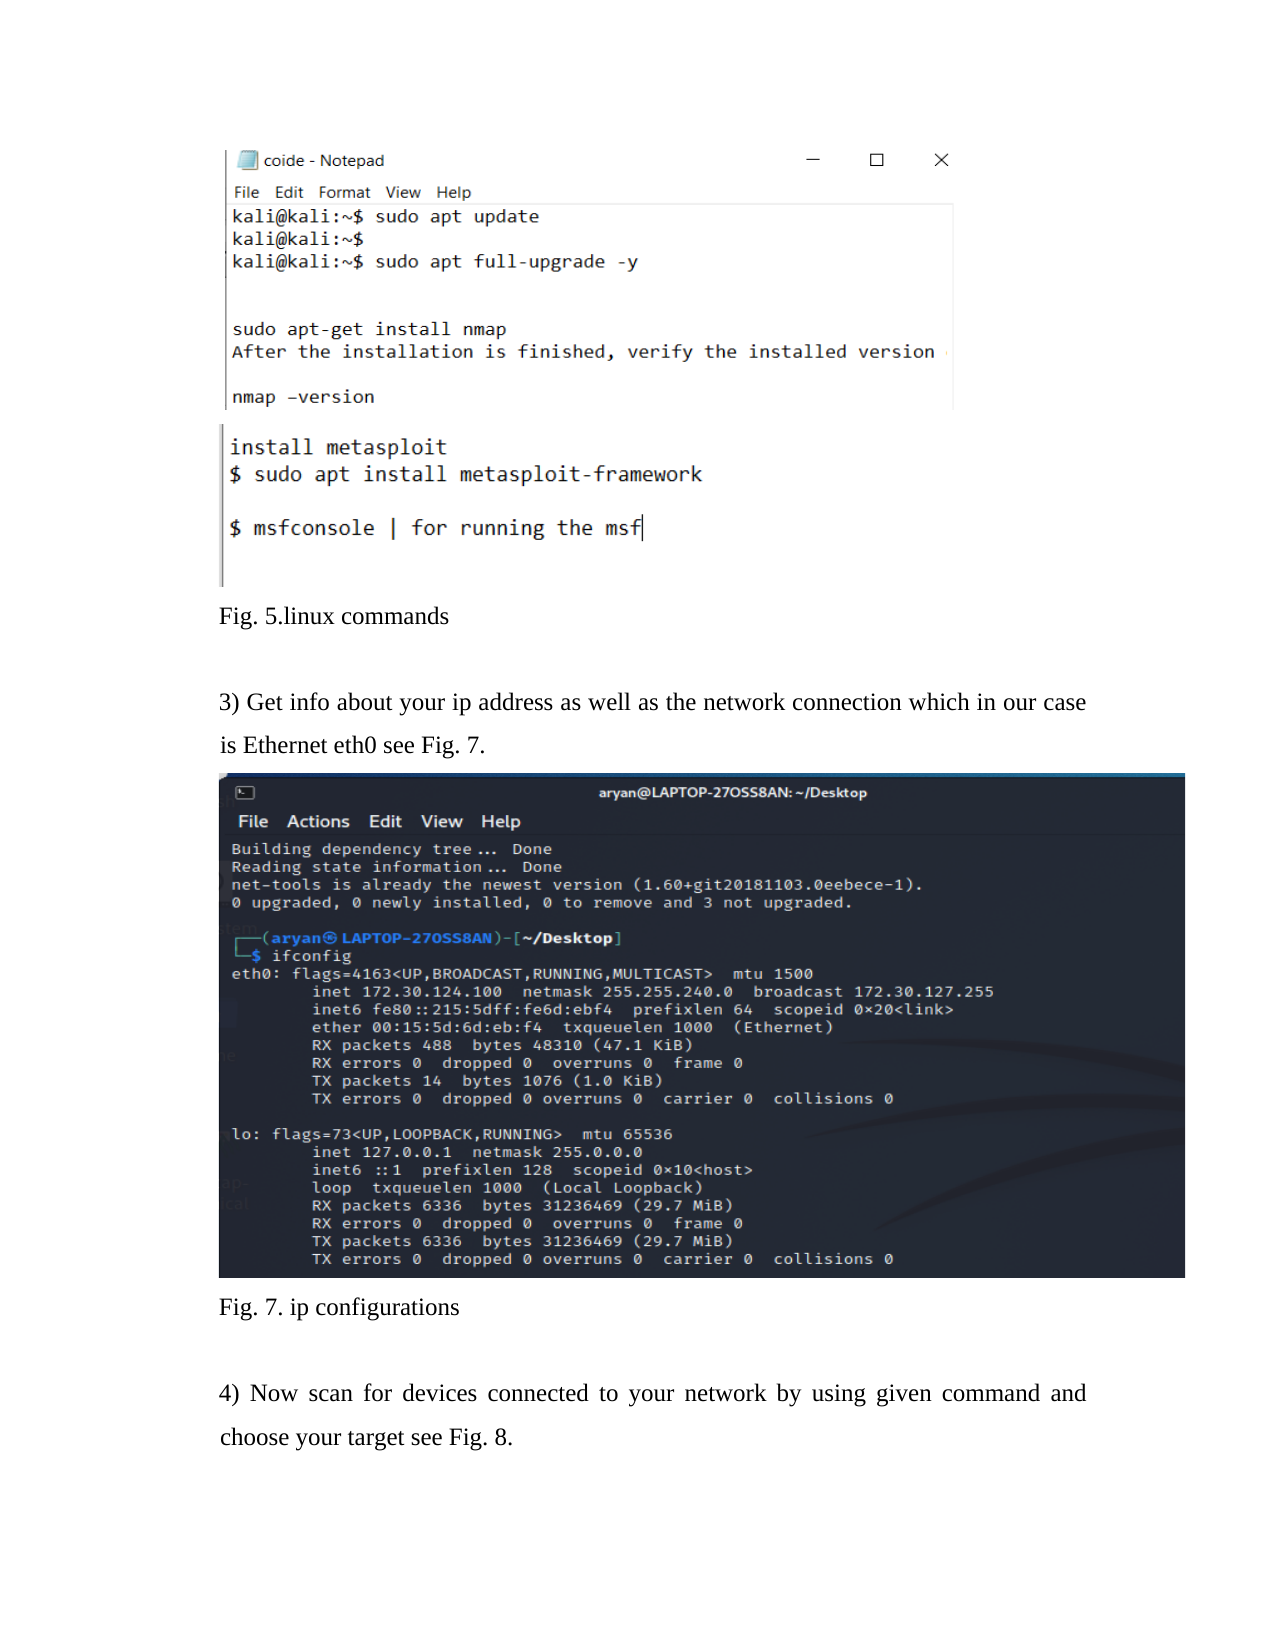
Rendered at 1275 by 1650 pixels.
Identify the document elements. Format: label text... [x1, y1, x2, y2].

picture [225, 150, 954, 410]
picture [218, 424, 849, 587]
picture [218, 773, 1186, 1278]
text Fig. 5.linux commands [219, 601, 1087, 630]
text 3) Get info about your ip address as well as the network connection which in our case is Ethernet eth0 see Fig. 7. [219, 687, 1087, 759]
text 4) Now scan for devices connected to your network by using given command and choose your target see Fig. 8. [219, 1378, 1087, 1450]
text Fig. 7. ip configurations [219, 1292, 1087, 1321]
